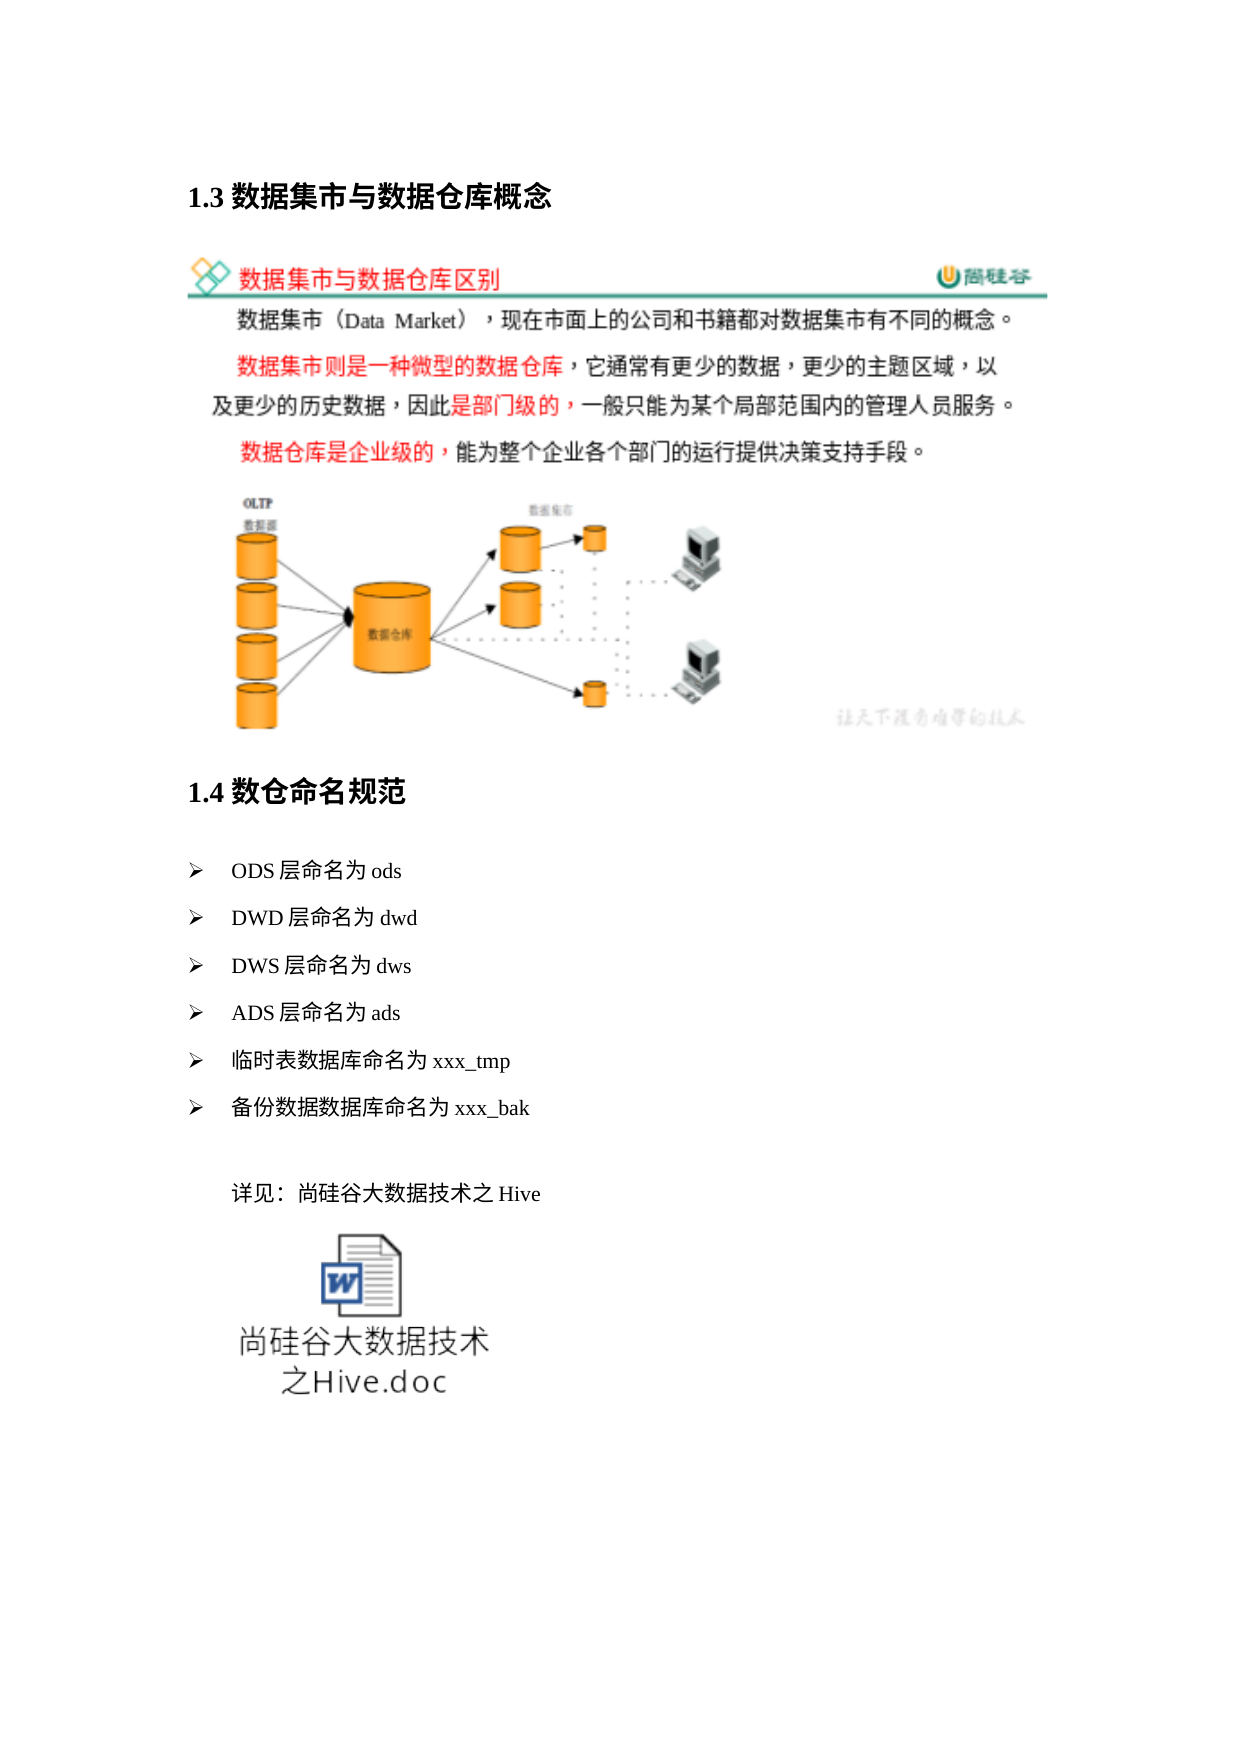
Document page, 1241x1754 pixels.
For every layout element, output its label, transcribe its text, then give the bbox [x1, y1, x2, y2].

list 备份数据数据库命名为xxx_bak [187, 1090, 1053, 1122]
list DWS层命名为dws [187, 948, 1053, 979]
list 临时表数据库命名为xxx_tmp [187, 1043, 1053, 1074]
list DWD层命名为dwd [187, 900, 1053, 932]
list ADS层命名为ads [187, 995, 1053, 1027]
text 详见：尚硅谷大数据技术之Hive [187, 1176, 1053, 1208]
list ODS层命名为ods [187, 853, 1053, 884]
subtitle 1.3 数据集市与数据仓库概念 [187, 162, 1053, 227]
subtitle 1.4 数仓命名规范 [187, 757, 1053, 822]
